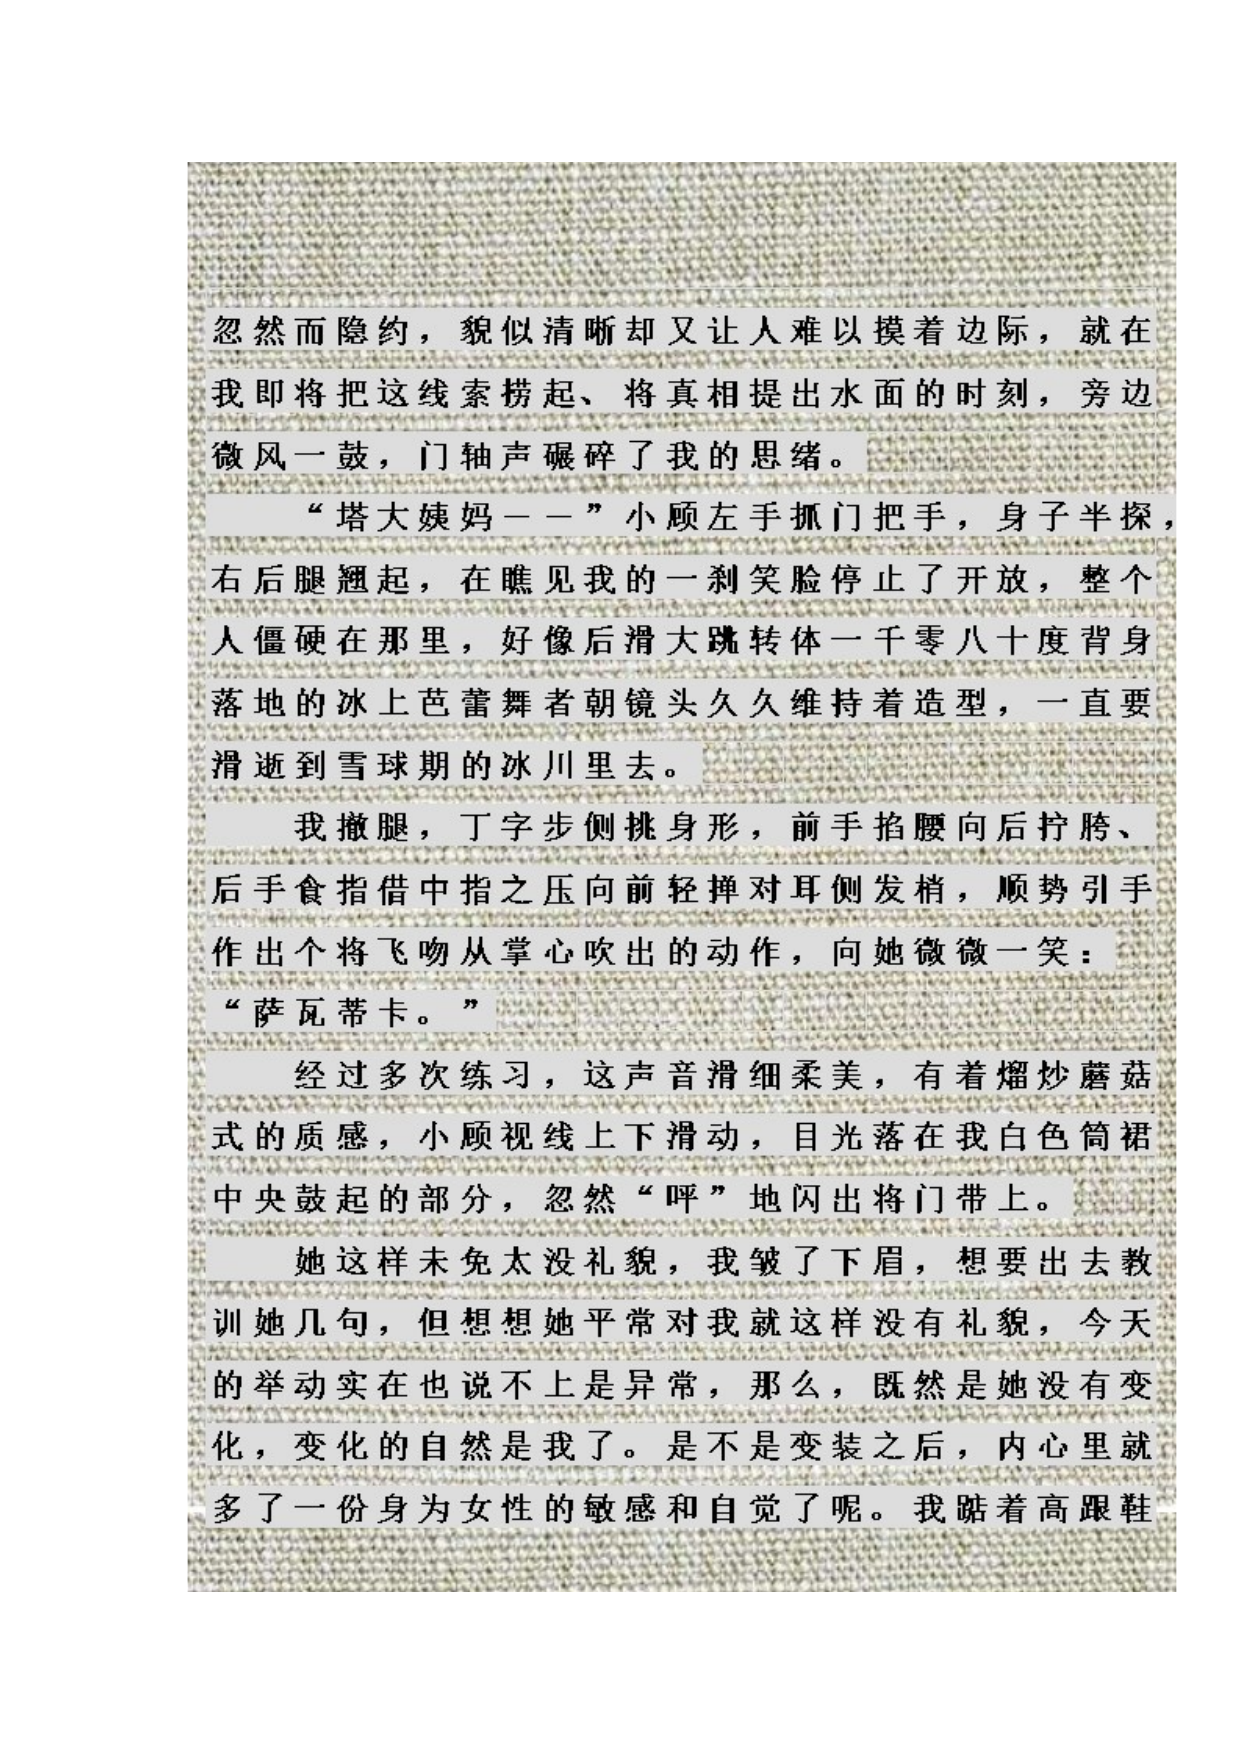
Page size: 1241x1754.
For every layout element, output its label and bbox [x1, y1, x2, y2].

picture [187, 162, 1177, 1592]
